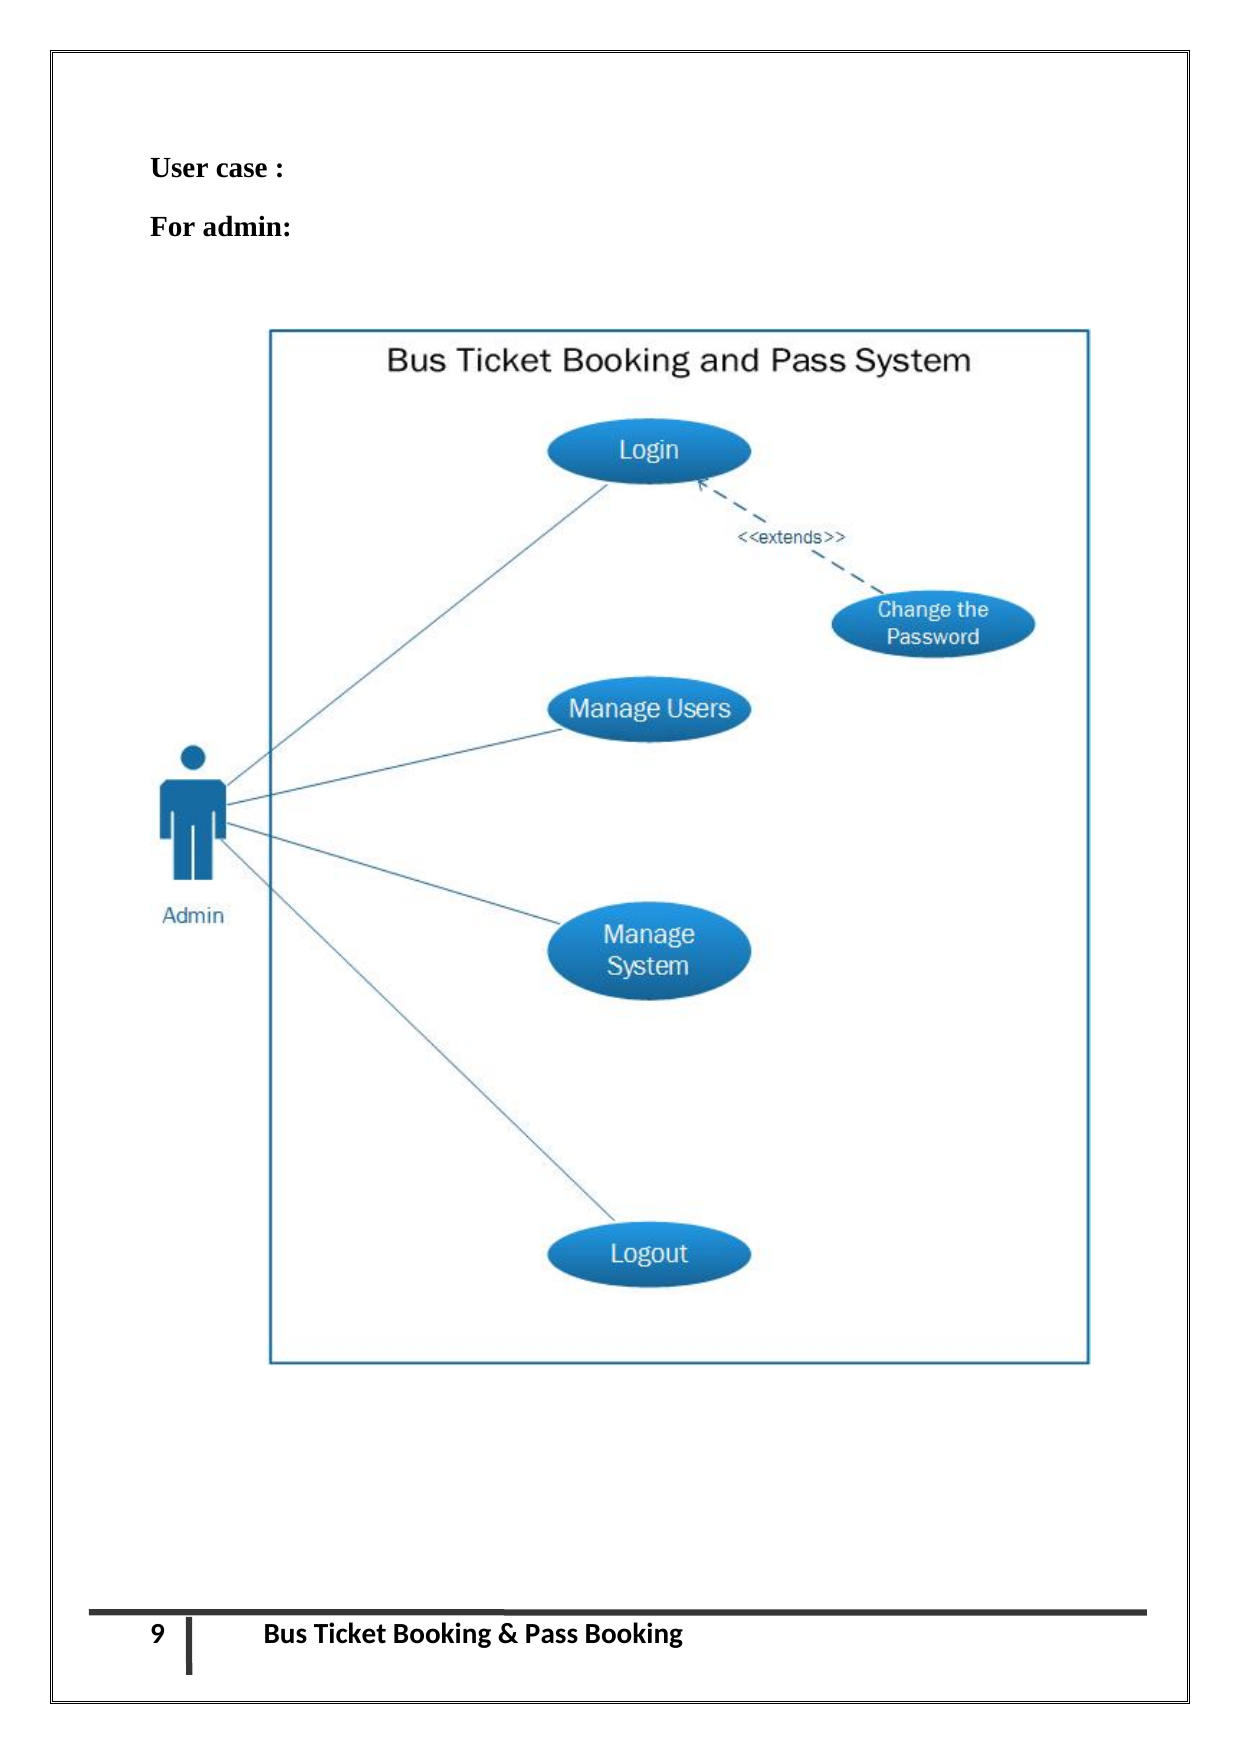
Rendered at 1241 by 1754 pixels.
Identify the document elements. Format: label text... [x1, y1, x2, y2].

text For admin: [150, 209, 1090, 243]
text User case : [150, 150, 1090, 183]
picture [150, 328, 1091, 1366]
